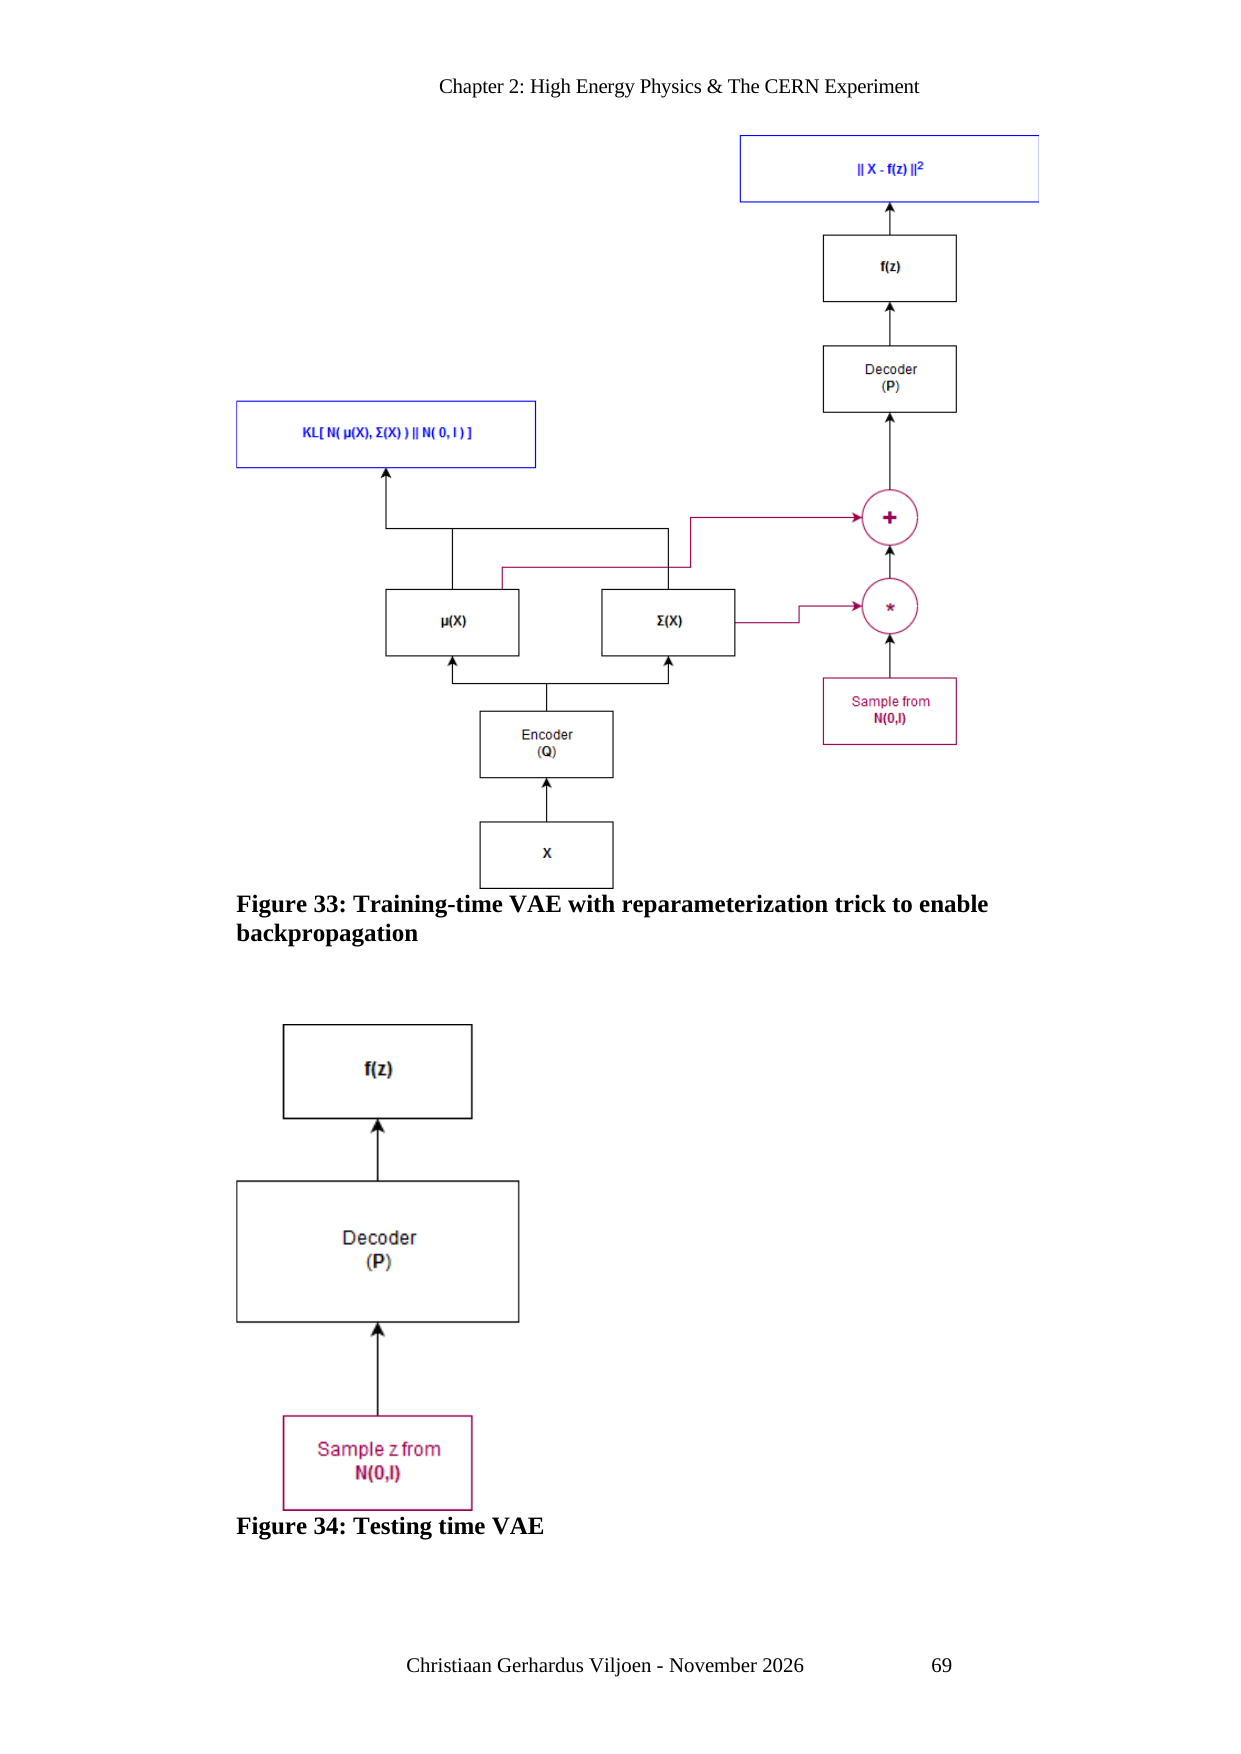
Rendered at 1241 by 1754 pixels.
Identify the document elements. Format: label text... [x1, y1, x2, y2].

text Figure 33: Training-time VAE with reparameterization trick to enable backpropagation [236, 889, 1122, 946]
picture [236, 135, 1039, 889]
text Figure 34: Testing time VAE [236, 1511, 1122, 1539]
picture [236, 1024, 520, 1511]
